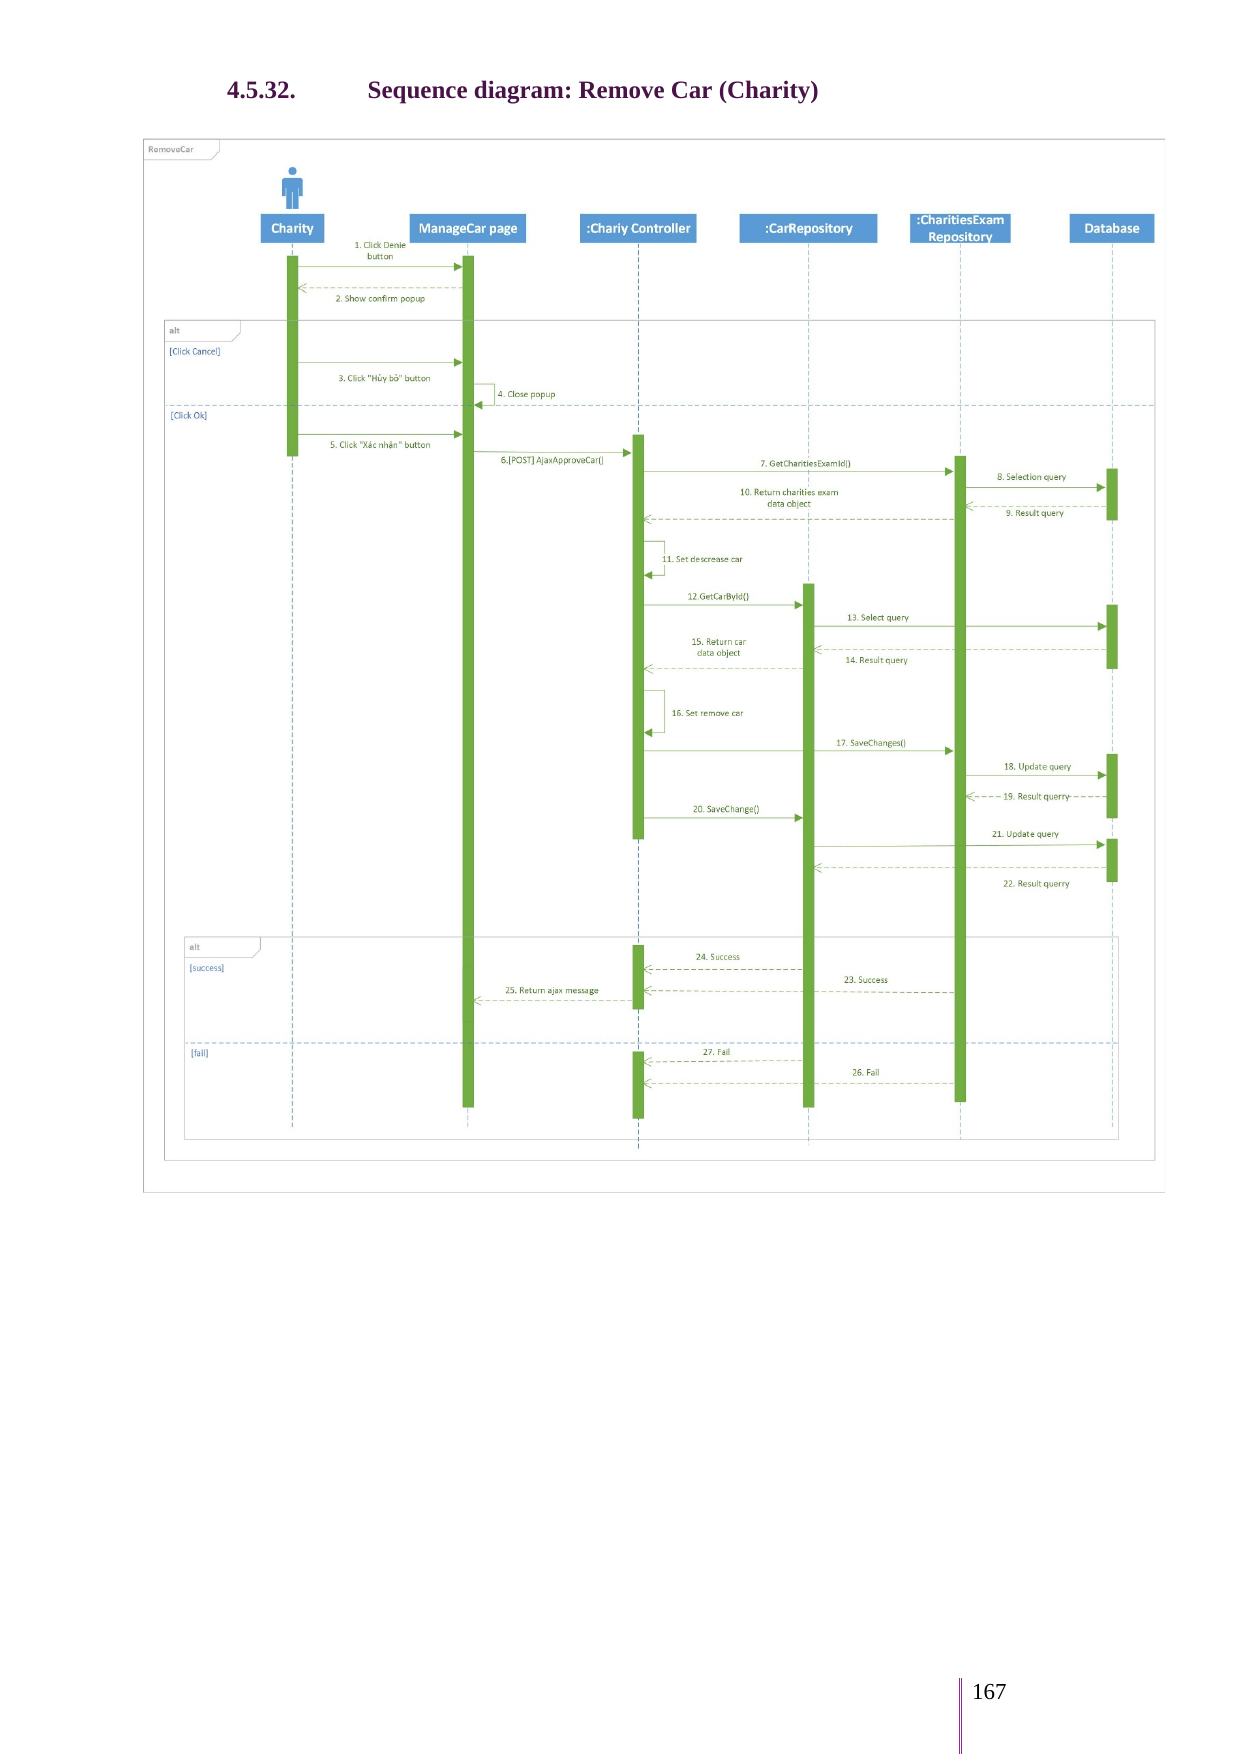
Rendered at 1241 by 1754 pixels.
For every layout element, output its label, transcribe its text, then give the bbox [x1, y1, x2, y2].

subtitle Sequence diagram: Remove Car (Charity) [227, 75, 1165, 104]
picture [142, 138, 1166, 1193]
